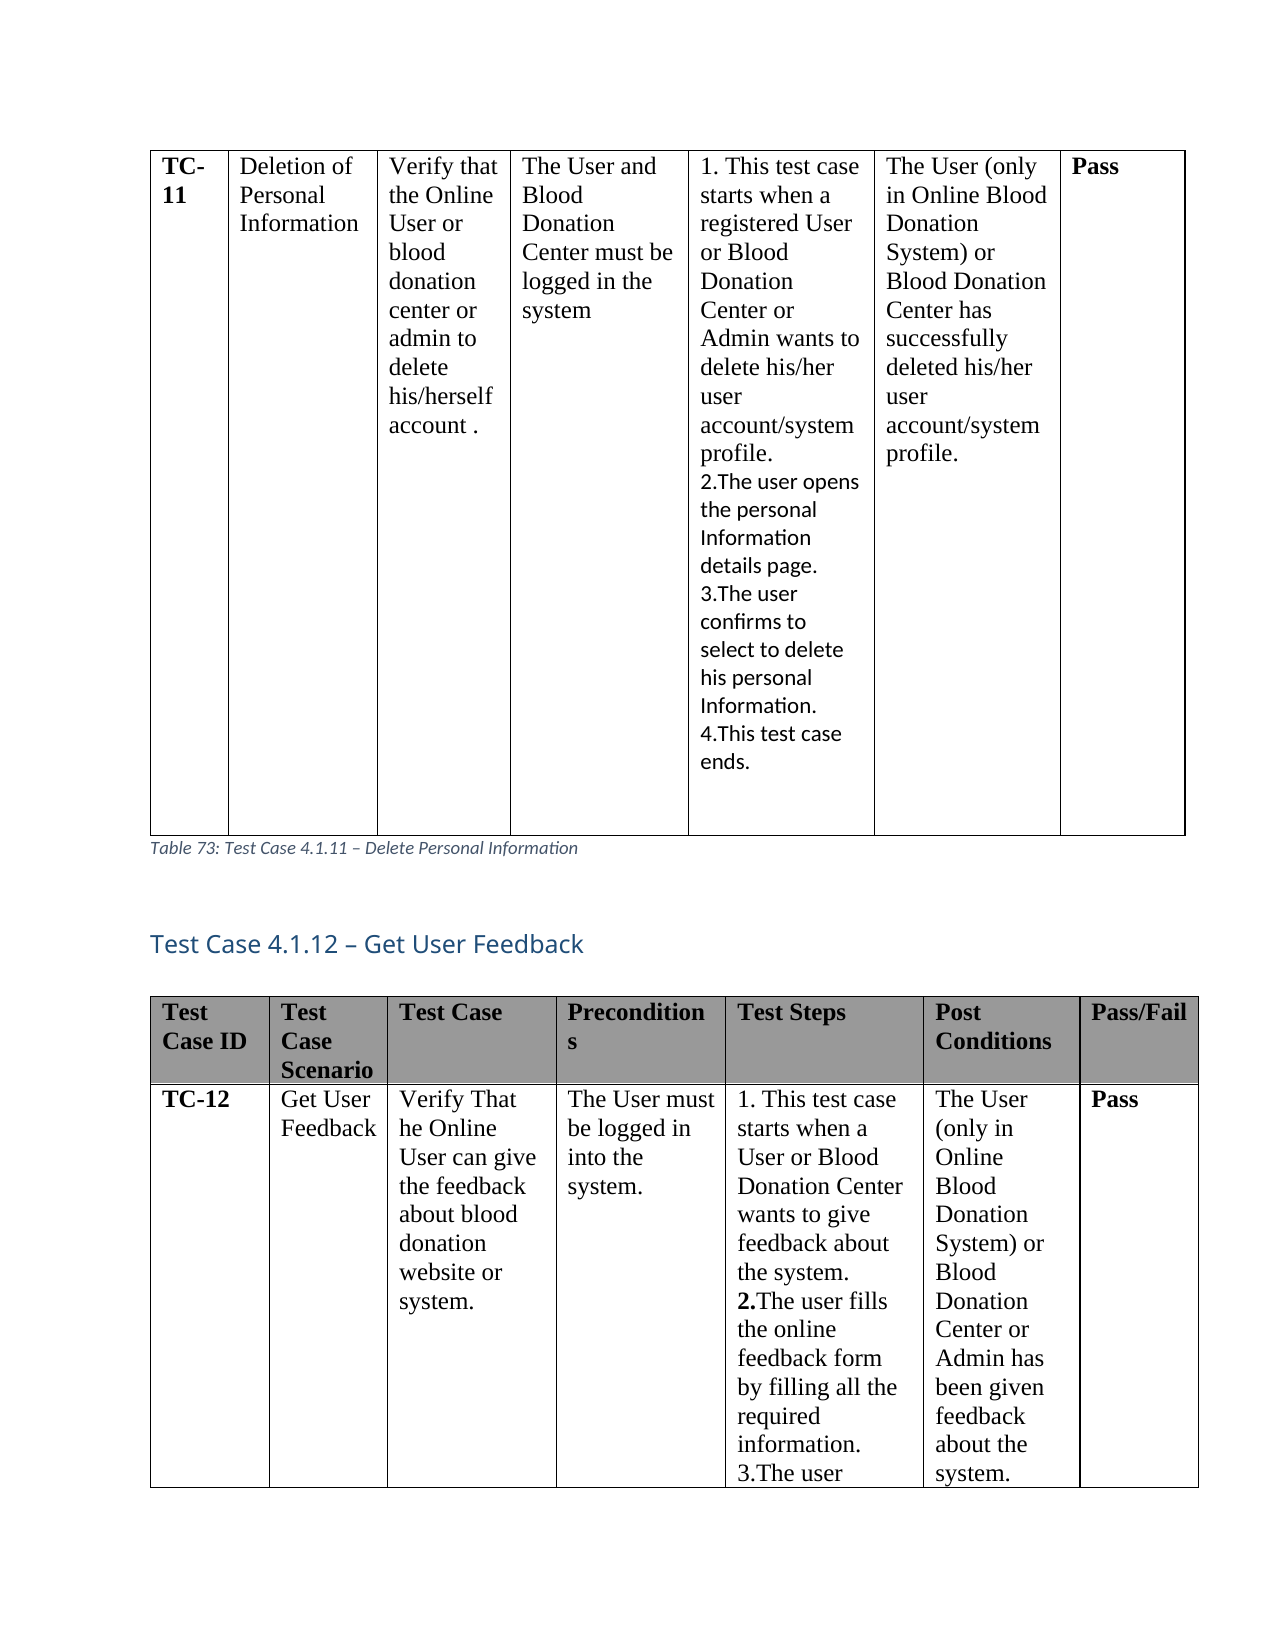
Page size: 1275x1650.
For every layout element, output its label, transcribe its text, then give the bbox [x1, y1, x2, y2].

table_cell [388, 1085, 556, 1487]
table_cell TC-11 [151, 151, 228, 835]
table_cell The User and Blood Donation Center must be logged in the system [511, 151, 688, 835]
table_cell Verify that the Online User or blood donation center or admin to delete his/herself account . [378, 151, 510, 835]
table_cell 1. This test case starts when a registered User or Blood Donation Center or Admin wants to delete his/her user account/system profile. 2.The user opens the personal Information details page. 3.The user confirms to select to delete his personal Information. 4.This test case ends. [689, 151, 874, 835]
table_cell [726, 1085, 923, 1487]
table_cell The User (only in Online Blood Donation System) or Blood Donation Center has successfully deleted his/her user account/system profile. [875, 151, 1060, 835]
table_cell Get User Feedback [270, 1085, 387, 1487]
table_header Test Case [388, 997, 556, 1083]
table_header Test Steps [726, 997, 923, 1083]
table_header Pass/Fail [1081, 997, 1198, 1083]
table_header Test Case ID [151, 997, 269, 1083]
table_cell Pass [1081, 1085, 1198, 1487]
table_header Preconditions [557, 997, 725, 1083]
table_cell Deletion of Personal Information [229, 151, 377, 835]
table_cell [557, 1085, 725, 1487]
text Test Case 4.1.12 – Get User Feedback [150, 926, 1125, 961]
table_header Test Case Scenario [270, 997, 387, 1083]
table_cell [924, 1085, 1079, 1487]
table_cell Pass [1061, 151, 1184, 835]
table_header Post Conditions [924, 997, 1079, 1083]
table_cell TC-12 [151, 1085, 269, 1487]
